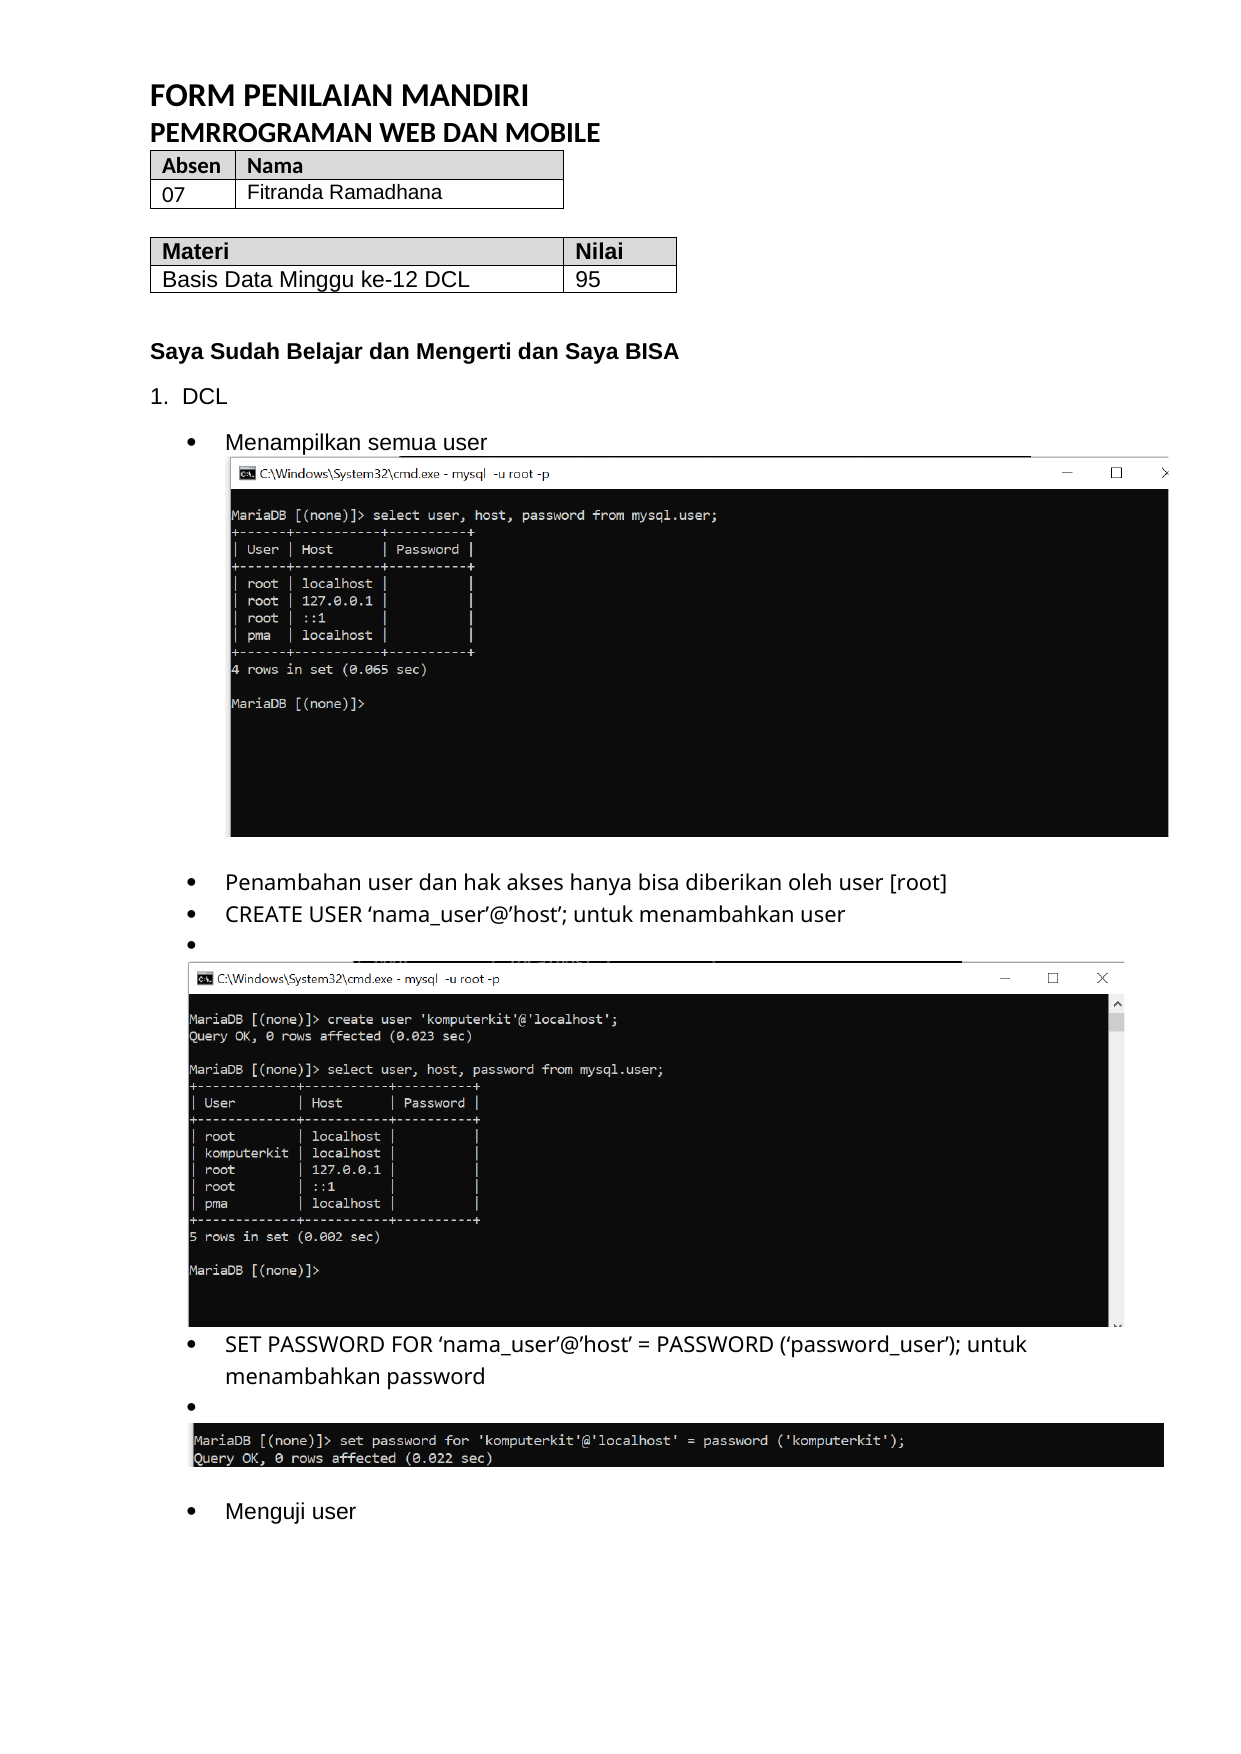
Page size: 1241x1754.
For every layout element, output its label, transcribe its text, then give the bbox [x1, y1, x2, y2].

table_header Nilai [564, 238, 676, 265]
table_cell 95 [564, 266, 676, 292]
picture [187, 961, 1125, 1327]
picture [187, 1423, 1164, 1467]
list SET PASSWORD FOR ‘nama_user’@’host’ = PASSWORD (‘password_user’); untuk menambahkan password [187, 1329, 1090, 1391]
list Menampilkan semua user [187, 428, 1090, 455]
list CREATE USER ‘nama_user’@’host’; untuk menambahkan user [187, 899, 1090, 928]
picture [225, 456, 1169, 837]
list Penambahan user dan hak akses hanya bisa diberikan oleh user [root] [187, 867, 1090, 896]
list Menguji user [187, 1498, 1090, 1524]
text 1. DCL [150, 383, 1090, 410]
table_cell Basis Data Minggu ke-12 DCL [151, 266, 563, 292]
table_header Materi [151, 238, 563, 265]
text Saya Sudah Belajar dan Mengerti dan Saya BISA [150, 338, 1090, 364]
